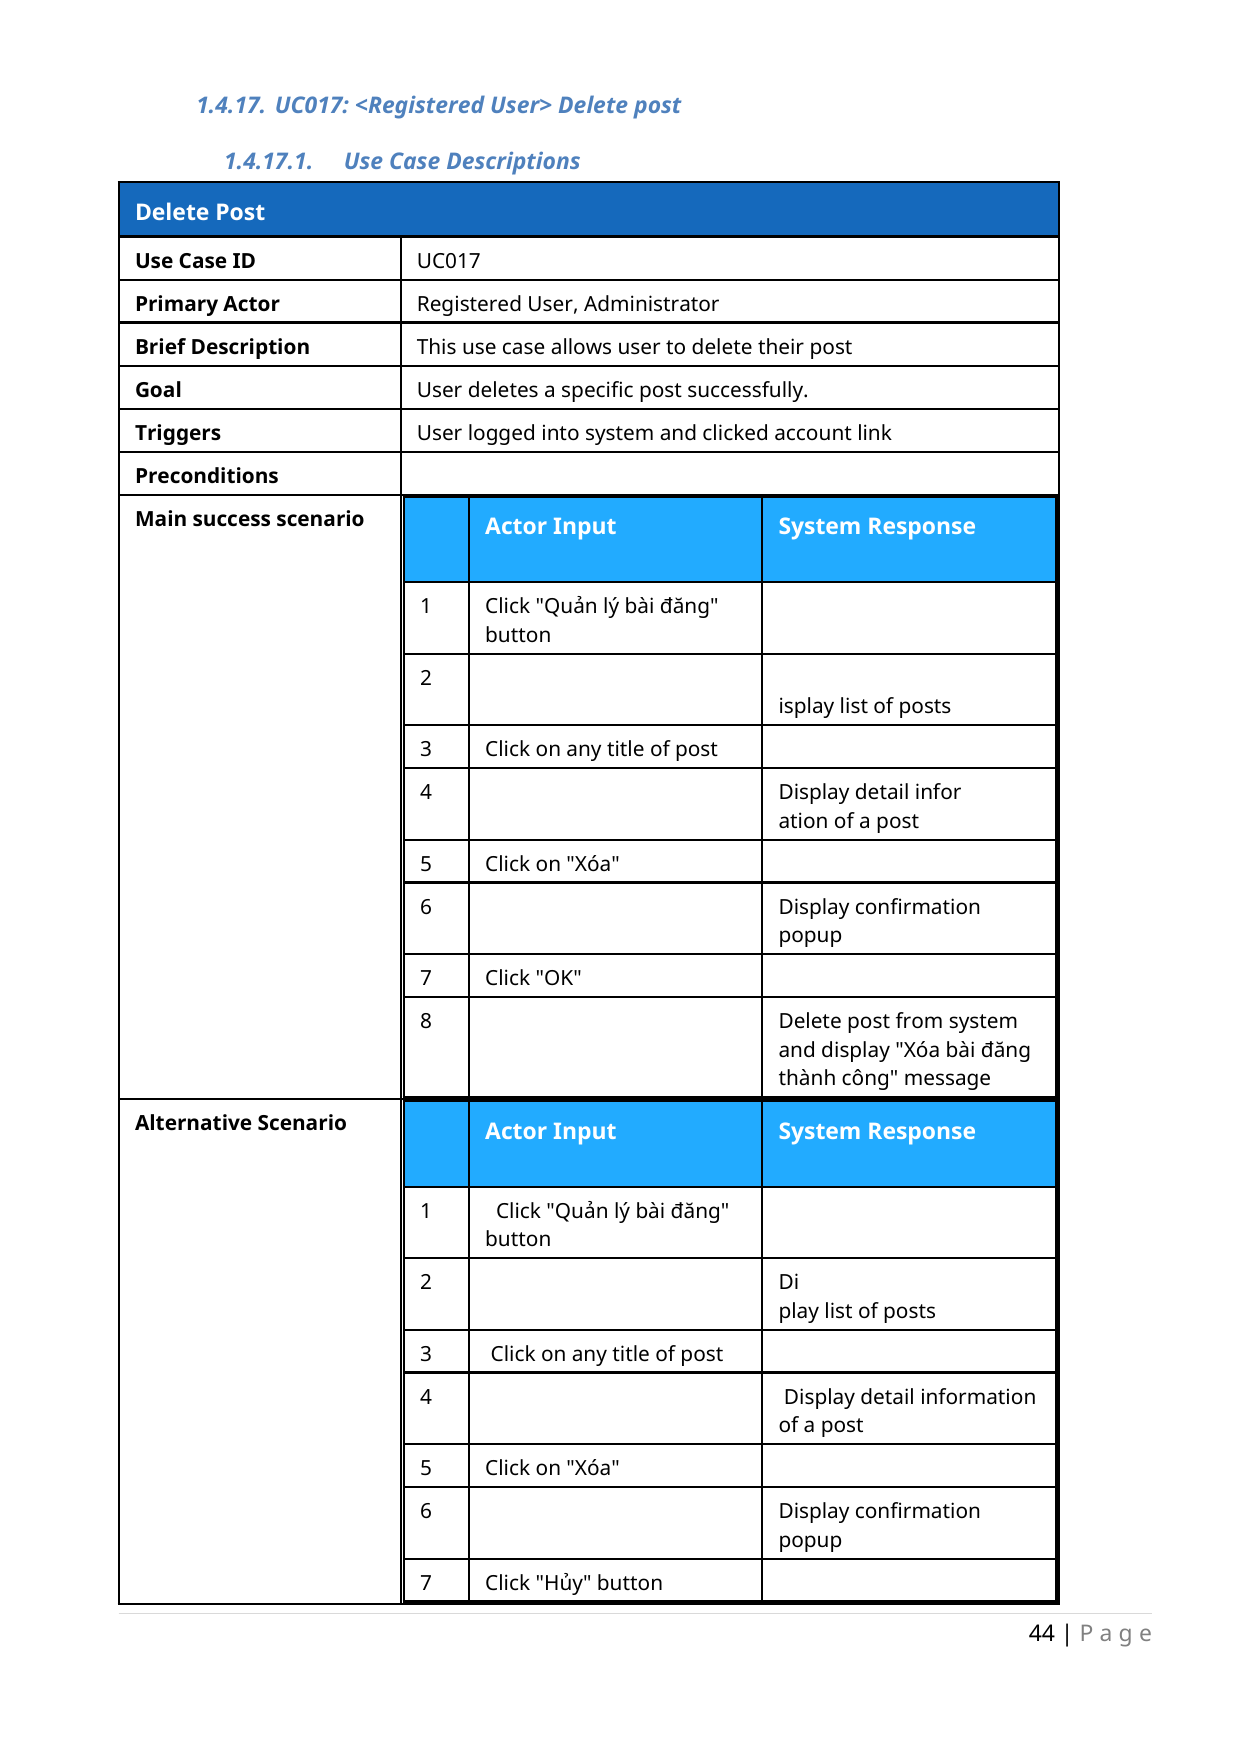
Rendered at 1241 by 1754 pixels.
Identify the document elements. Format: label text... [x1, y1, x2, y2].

table_cell [470, 655, 761, 724]
table_cell [405, 1560, 468, 1600]
table_cell [763, 726, 1055, 767]
table_cell This use case allows user to delete their post [402, 324, 1058, 364]
table_cell [763, 583, 1055, 653]
table_cell [763, 1560, 1055, 1600]
table_cell [763, 955, 1055, 996]
table_cell [405, 1445, 468, 1486]
table_cell [763, 1488, 1055, 1558]
table_cell [402, 453, 1058, 493]
table_cell UC017 [402, 238, 1058, 278]
table_cell [405, 955, 468, 996]
table_cell [405, 1488, 468, 1558]
table_cell [470, 1374, 761, 1443]
table_cell [470, 583, 761, 653]
table_cell [470, 955, 761, 996]
table_cell User logged into system and clicked account link [402, 410, 1058, 451]
table_cell Use Case ID [120, 238, 400, 278]
table_cell [763, 1259, 1055, 1329]
table_cell [470, 1331, 761, 1371]
table_cell Preconditions [120, 453, 400, 493]
subtitle Use Case Descriptions [268, 145, 1152, 177]
table_cell [405, 1331, 468, 1371]
table_cell [470, 1488, 761, 1558]
table_cell [405, 1259, 468, 1329]
table_cell [470, 1445, 761, 1486]
table_cell Registered User, Administrator [402, 281, 1058, 321]
table_cell [470, 1560, 761, 1600]
table_cell [763, 998, 1055, 1096]
table_cell [470, 884, 761, 953]
table_cell Brief Description [120, 324, 400, 364]
table_cell [405, 1188, 468, 1257]
table_cell [405, 583, 468, 653]
table_cell [470, 998, 761, 1096]
table_cell [470, 726, 761, 767]
table_cell [470, 1188, 761, 1257]
table_cell [405, 726, 468, 767]
table_cell [763, 1445, 1055, 1486]
table_cell [470, 1259, 761, 1329]
table_cell [405, 655, 468, 724]
table_cell [763, 1188, 1055, 1257]
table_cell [120, 1100, 400, 1602]
table_cell [405, 841, 468, 881]
table_cell [763, 769, 1055, 839]
table_cell [405, 769, 468, 839]
table_cell [405, 884, 468, 953]
table_cell Goal [120, 367, 400, 407]
table_header Delete Post [120, 183, 1058, 235]
table_cell [470, 841, 761, 881]
table_cell [763, 884, 1055, 953]
table_cell [763, 655, 1055, 724]
table_cell Primary Actor [120, 281, 400, 321]
table_cell [763, 1374, 1055, 1443]
table_cell User deletes a specific post successfully. [402, 367, 1058, 407]
table_cell [405, 1374, 468, 1443]
table_cell [763, 1331, 1055, 1371]
table_cell [405, 998, 468, 1096]
table_cell Triggers [120, 410, 400, 451]
table_cell [470, 769, 761, 839]
table_cell Main success scenario [120, 496, 400, 1098]
subtitle UC017: <Registered User> Delete post [231, 88, 1152, 120]
table_cell [763, 841, 1055, 881]
